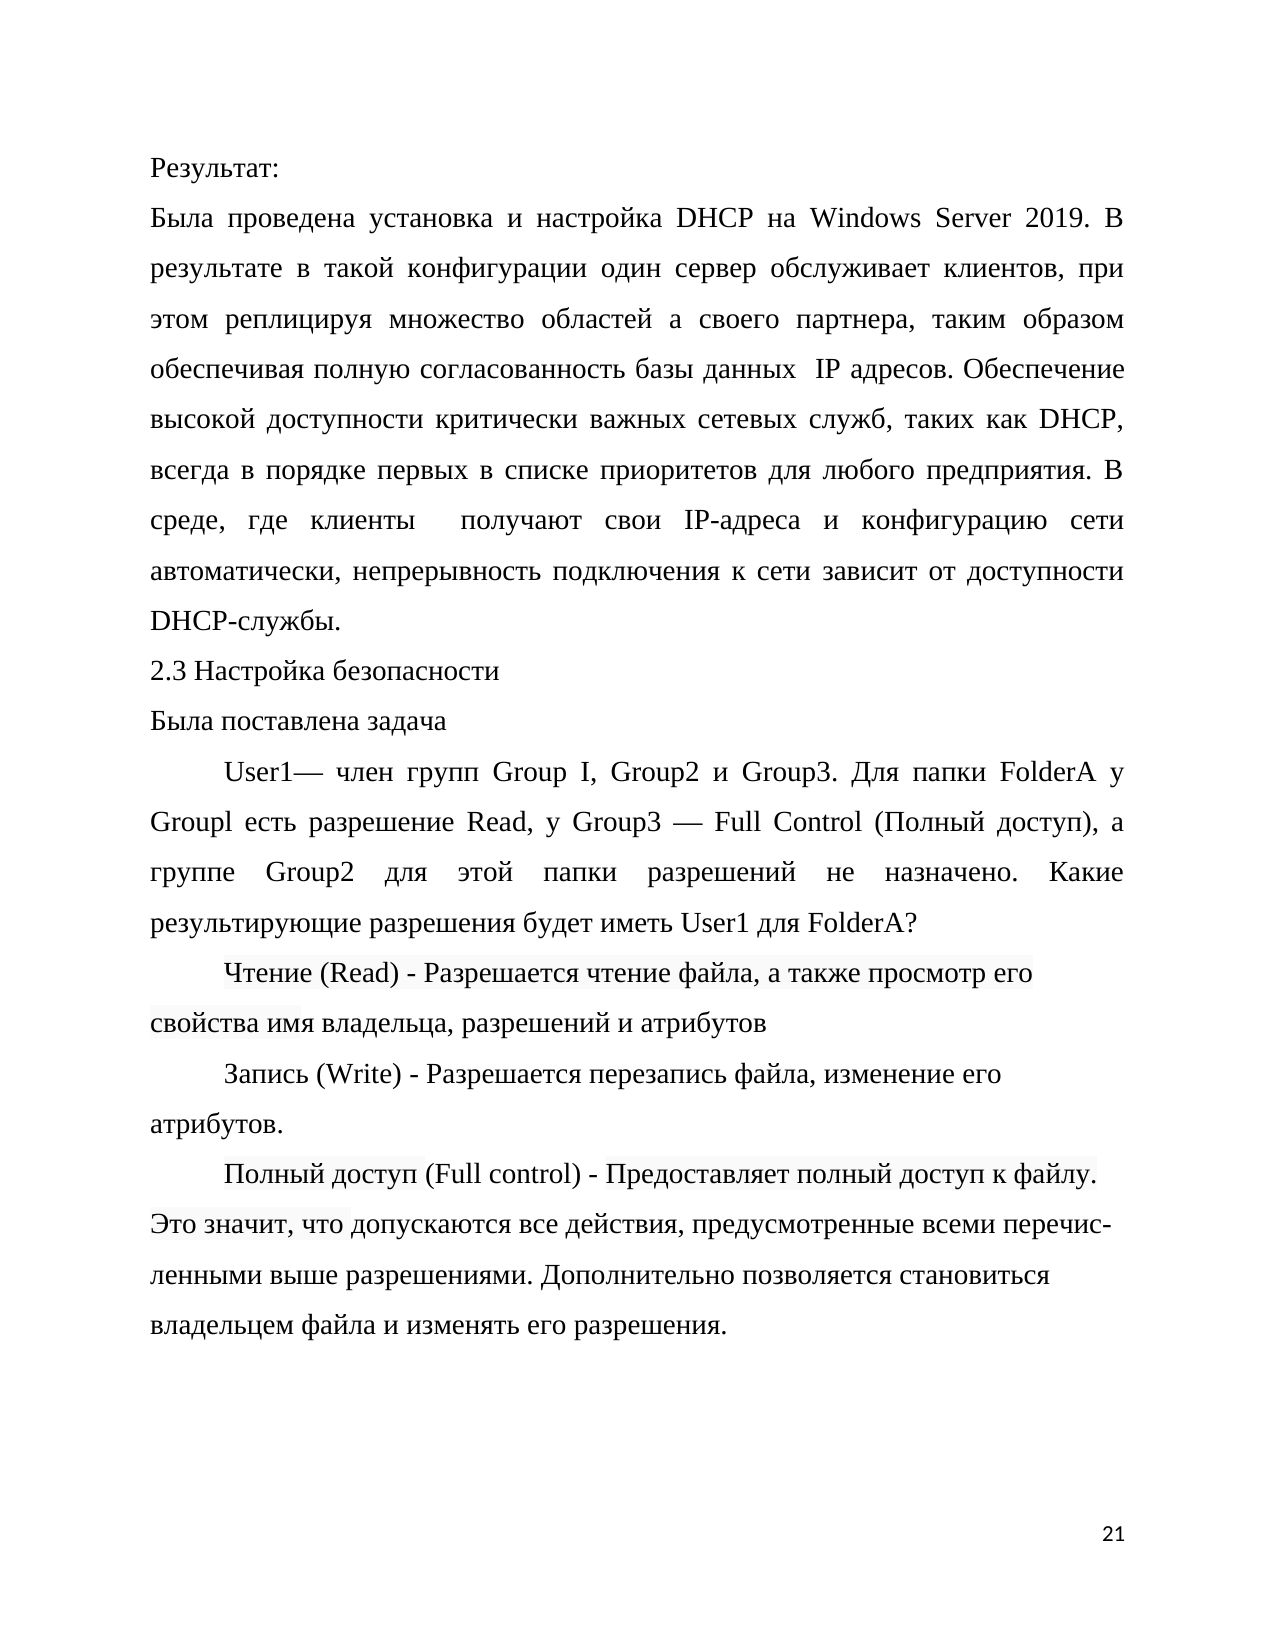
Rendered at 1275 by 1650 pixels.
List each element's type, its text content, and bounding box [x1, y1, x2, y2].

text Результат: [150, 150, 1125, 183]
text Полный доступ (Full control) - Предоставляет полный доступ к файлу. Это значит, что допускаются все действия, предусмотренные всеми перечис-ленными выше разрешениями. Дополнительно позволяется становиться владельцем файла и изменять его разрешения. [150, 1156, 1125, 1341]
text Была поставлена задача [150, 703, 1125, 737]
text Была проведена установка и настройка DHCP на Windows Server 2019. В результате в такой конфигурации один сервер обслуживает клиентов, при этом реплицируя множество областей а своего партнера, таким образом обеспечивая полную согласованность базы данных IP адресов. Обеспечение высокой доступности критически важных сетевых служб, таких как DHCP, всегда в порядке первых в списке приоритетов для любого предприятия. В среде, где клиенты получают свои IP-адреса и конфигурацию сети автоматически, непрерывность подключения к сети зависит от доступности DHCP-службы. [150, 200, 1125, 636]
text User1— член групп Group I, Group2 и Group3. Для папки FolderA у Groupl есть разрешение Read, у Group3 — Full Control (Полный доступ), а группе Group2 для этой папки разрешений не назначено. Какие результирующие разрешения будет иметь User1 для FolderA? [150, 754, 1125, 938]
text Чтение (Read) - Разрешается чтение файла, а также просмотр его свойства имя владельца, разрешений и атрибутов [150, 955, 1125, 1039]
text Запись (Write) - Разрешается перезапись файла, изменение его атрибутов. [150, 1056, 1125, 1139]
subtitle 2.3 Настройка безопасности [150, 653, 1125, 687]
